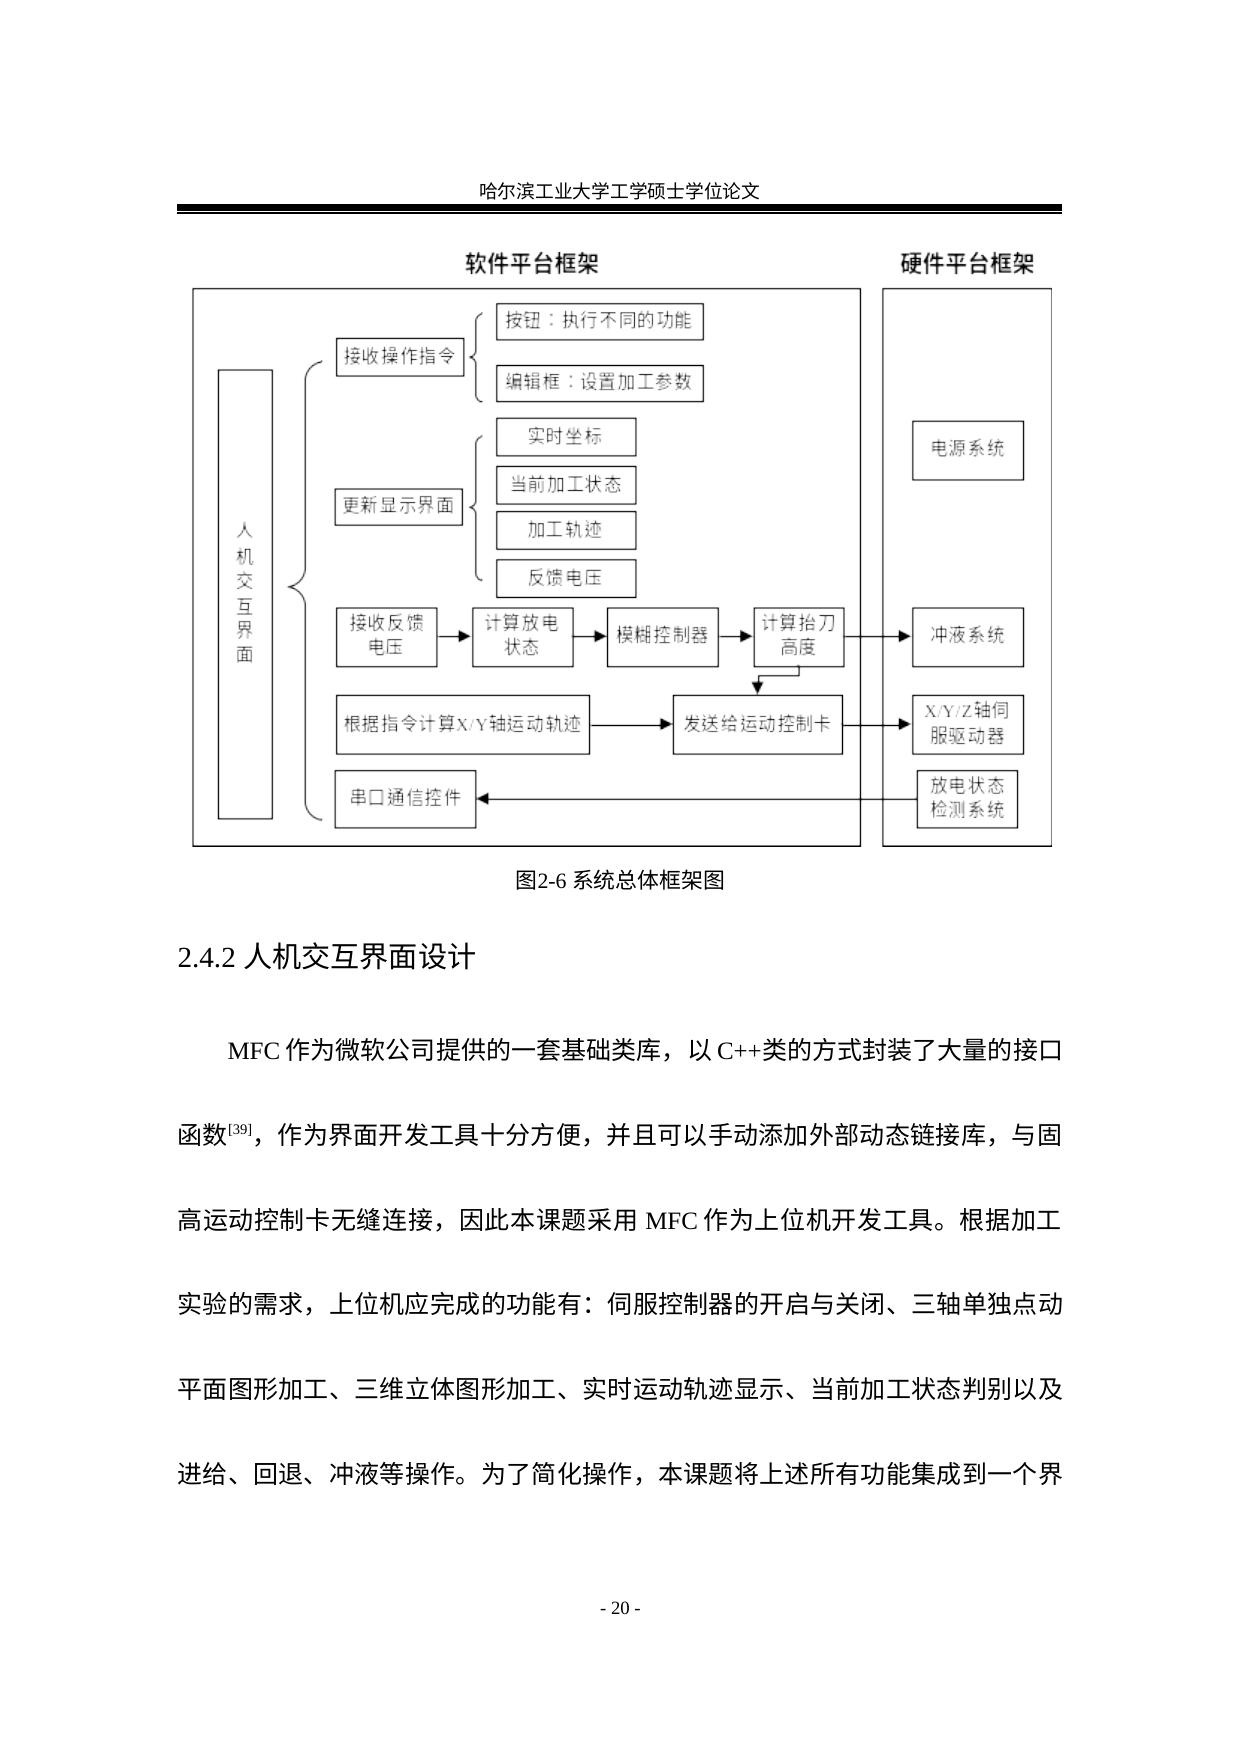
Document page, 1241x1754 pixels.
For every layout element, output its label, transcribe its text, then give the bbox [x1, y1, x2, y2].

subtitle 人机交互界面设计 [177, 921, 1063, 989]
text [177, 1014, 1063, 1507]
